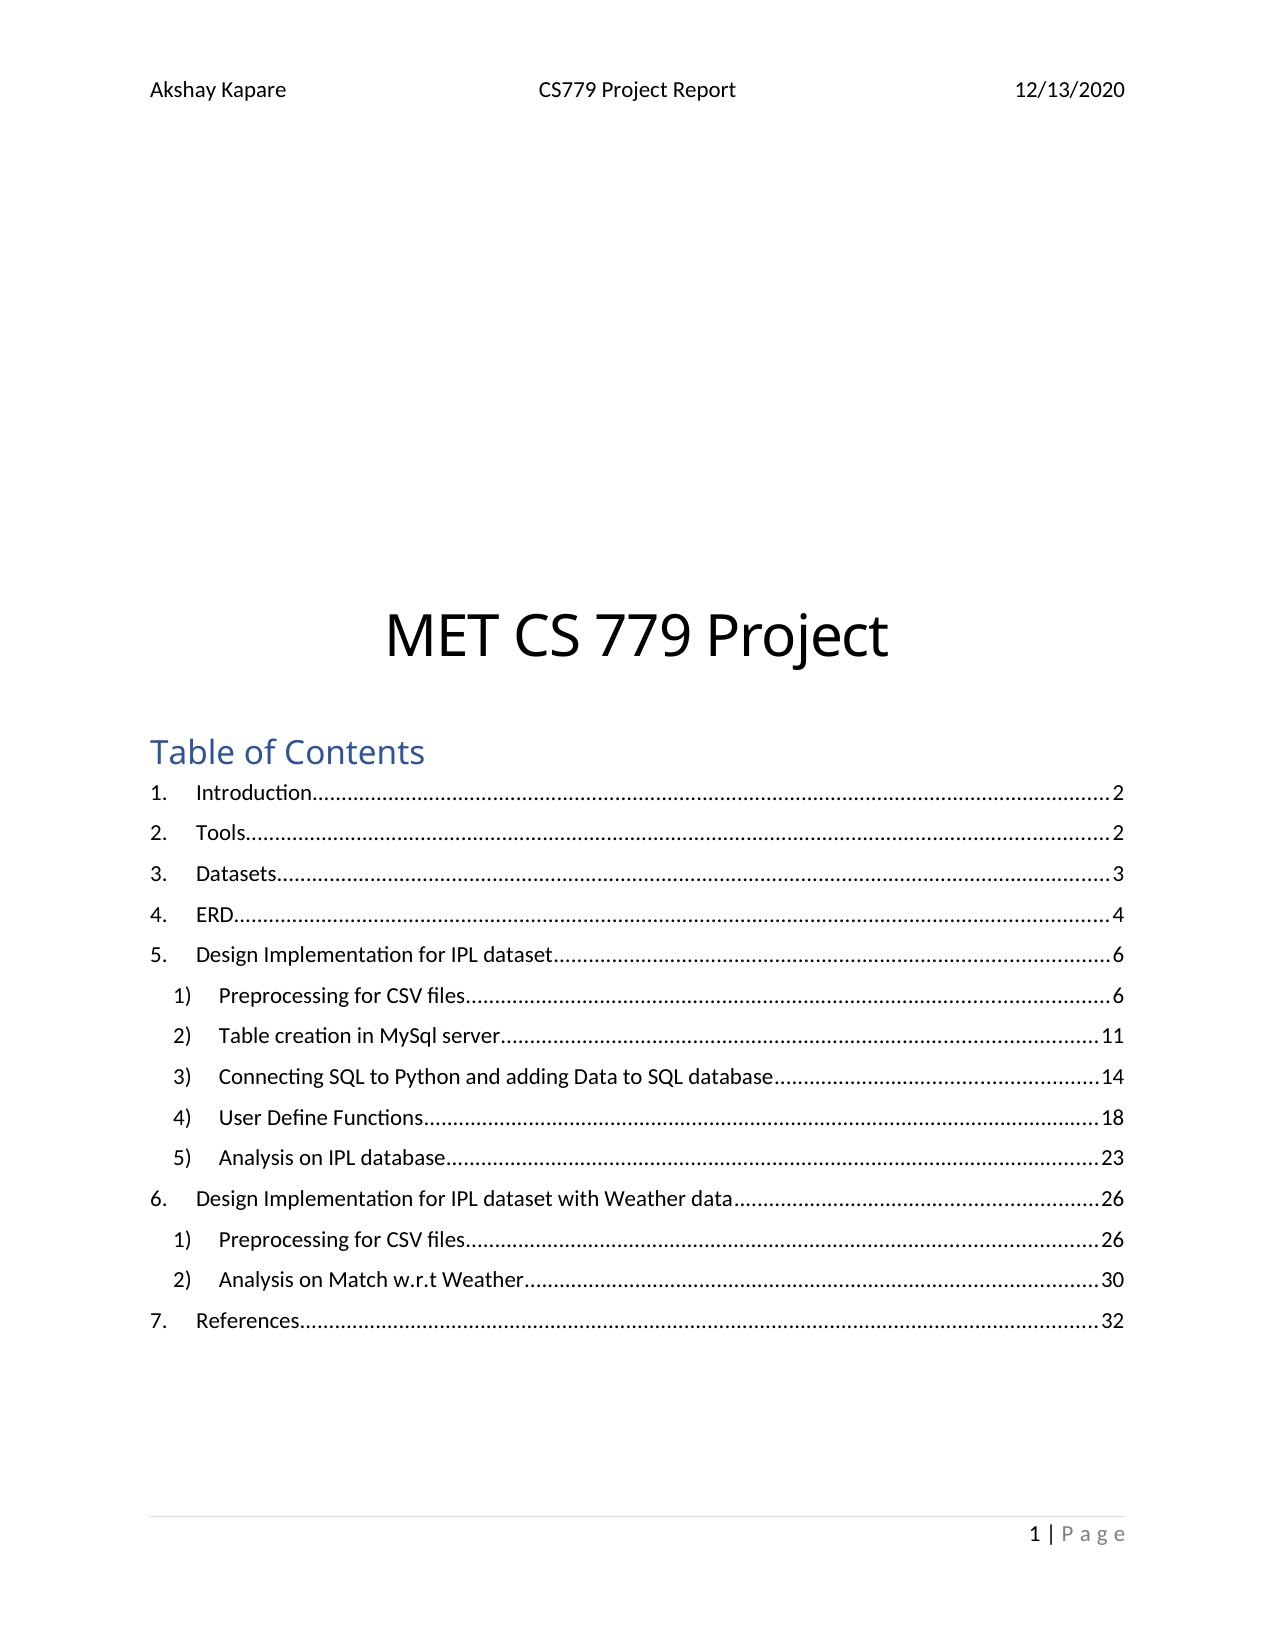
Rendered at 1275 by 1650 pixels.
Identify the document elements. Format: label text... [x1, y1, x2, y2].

title MET CS 779 Project [150, 594, 1125, 674]
